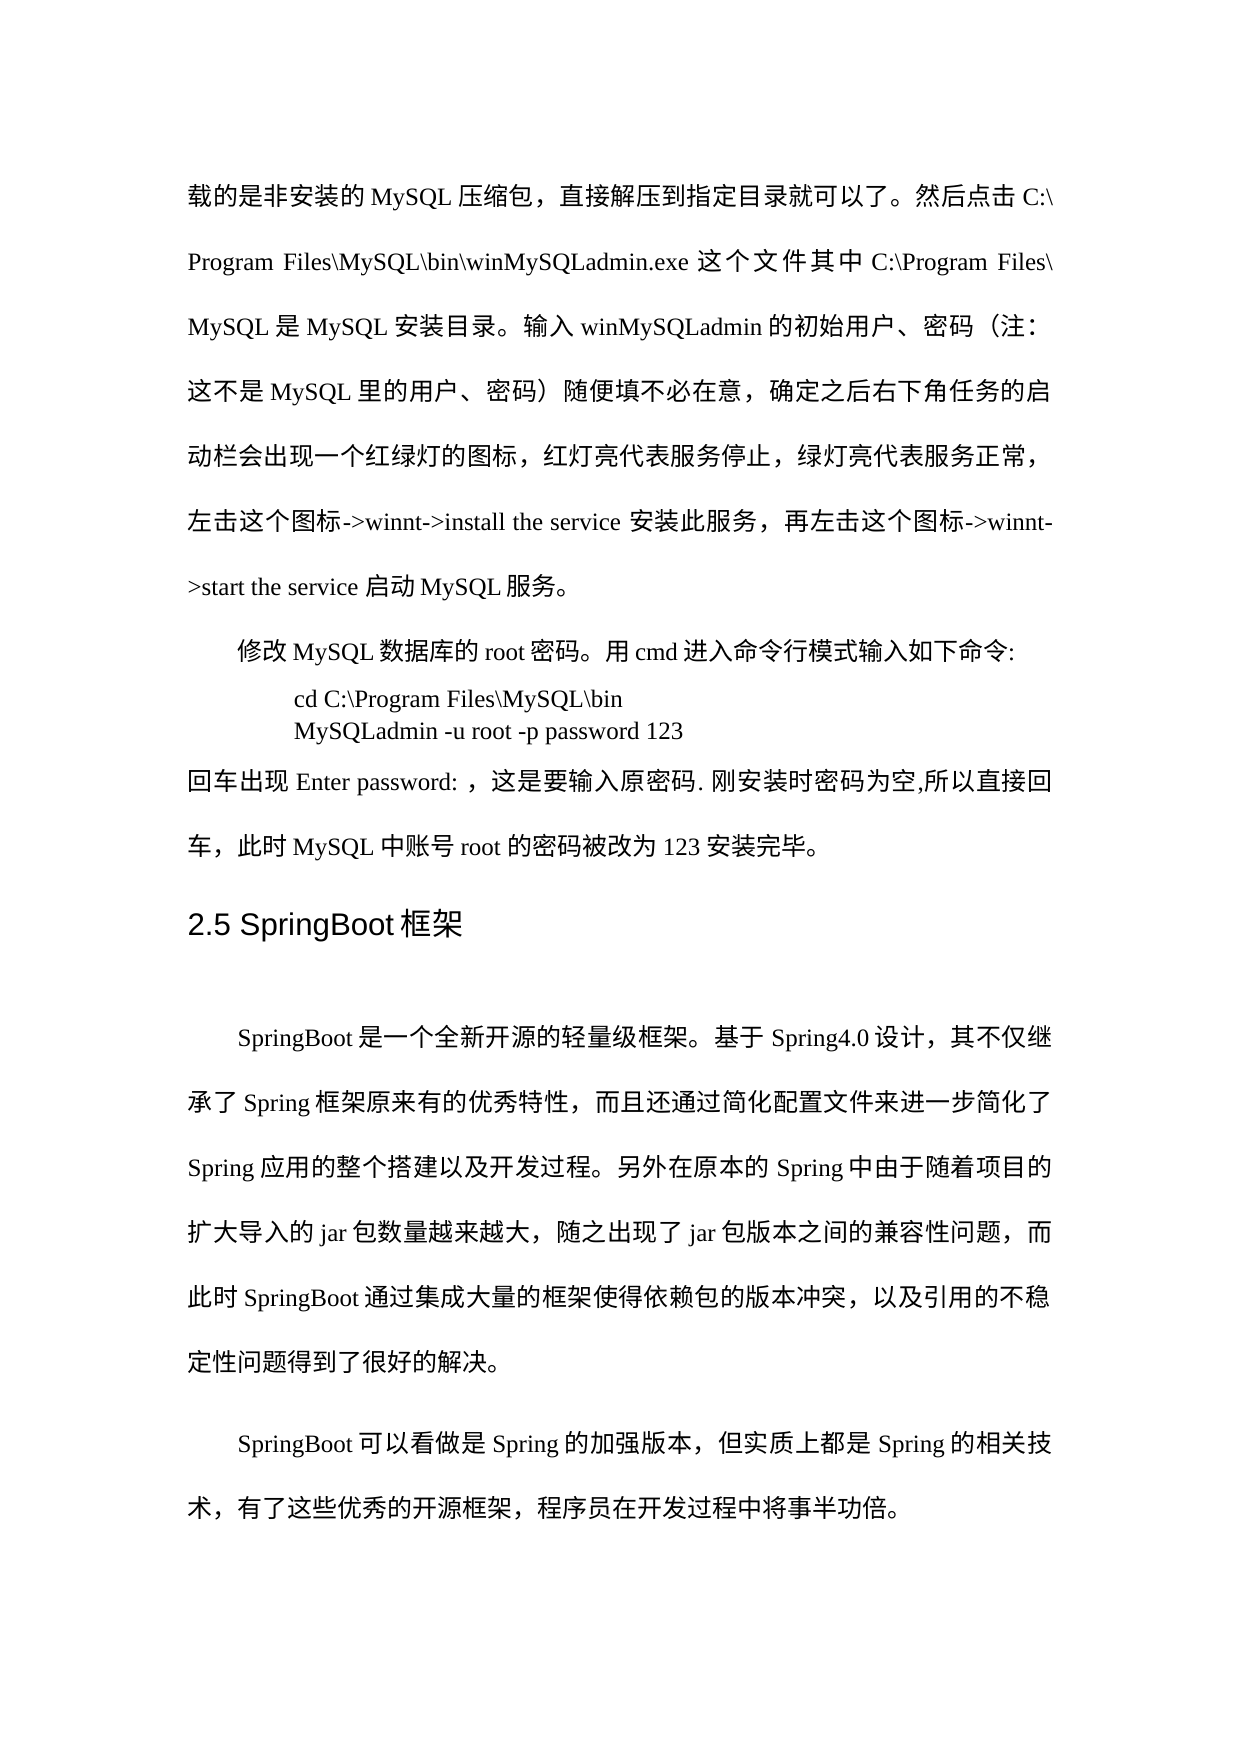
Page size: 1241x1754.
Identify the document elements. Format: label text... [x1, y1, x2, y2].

text 回车出现Enter password: ，这是要输入原密码. 刚安装时密码为空,所以直接回车，此时MySQL 中账号 root 的密码被改为 123 安装完毕。 [187, 747, 1053, 877]
text SpringBoot可以看做是Spring的加强版本，但实质上都是Spring的相关技术，有了这些优秀的开源框架，程序员在开发过程中将事半功倍。 [187, 1409, 1053, 1539]
text MySQLadmin -u root -p password 123 [231, 714, 1053, 747]
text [187, 162, 1053, 617]
text cd C:\Program Files\MySQL\bin [231, 682, 1053, 714]
text SpringBoot是一个全新开源的轻量级框架。基于Spring4.0设计，其不仅继承了Spring框架原来有的优秀特性，而且还通过简化配置文件来进一步简化了Spring应用的整个搭建以及开发过程。另外在原本的Spring中由于随着项目的扩大导入的jar包数量越来越大，随之出现了jar包版本之间的兼容性问题，而此时SpringBoot通过集成大量的框架使得依赖包的版本冲突，以及引用的不稳定性问题得到了很好的解决。 [187, 1003, 1053, 1393]
subtitle 2.5 SpringBoot框架 [187, 889, 1053, 954]
text 修改MySQL数据库的root密码。用cmd进入命令行模式输入如下命令: [187, 617, 1053, 682]
